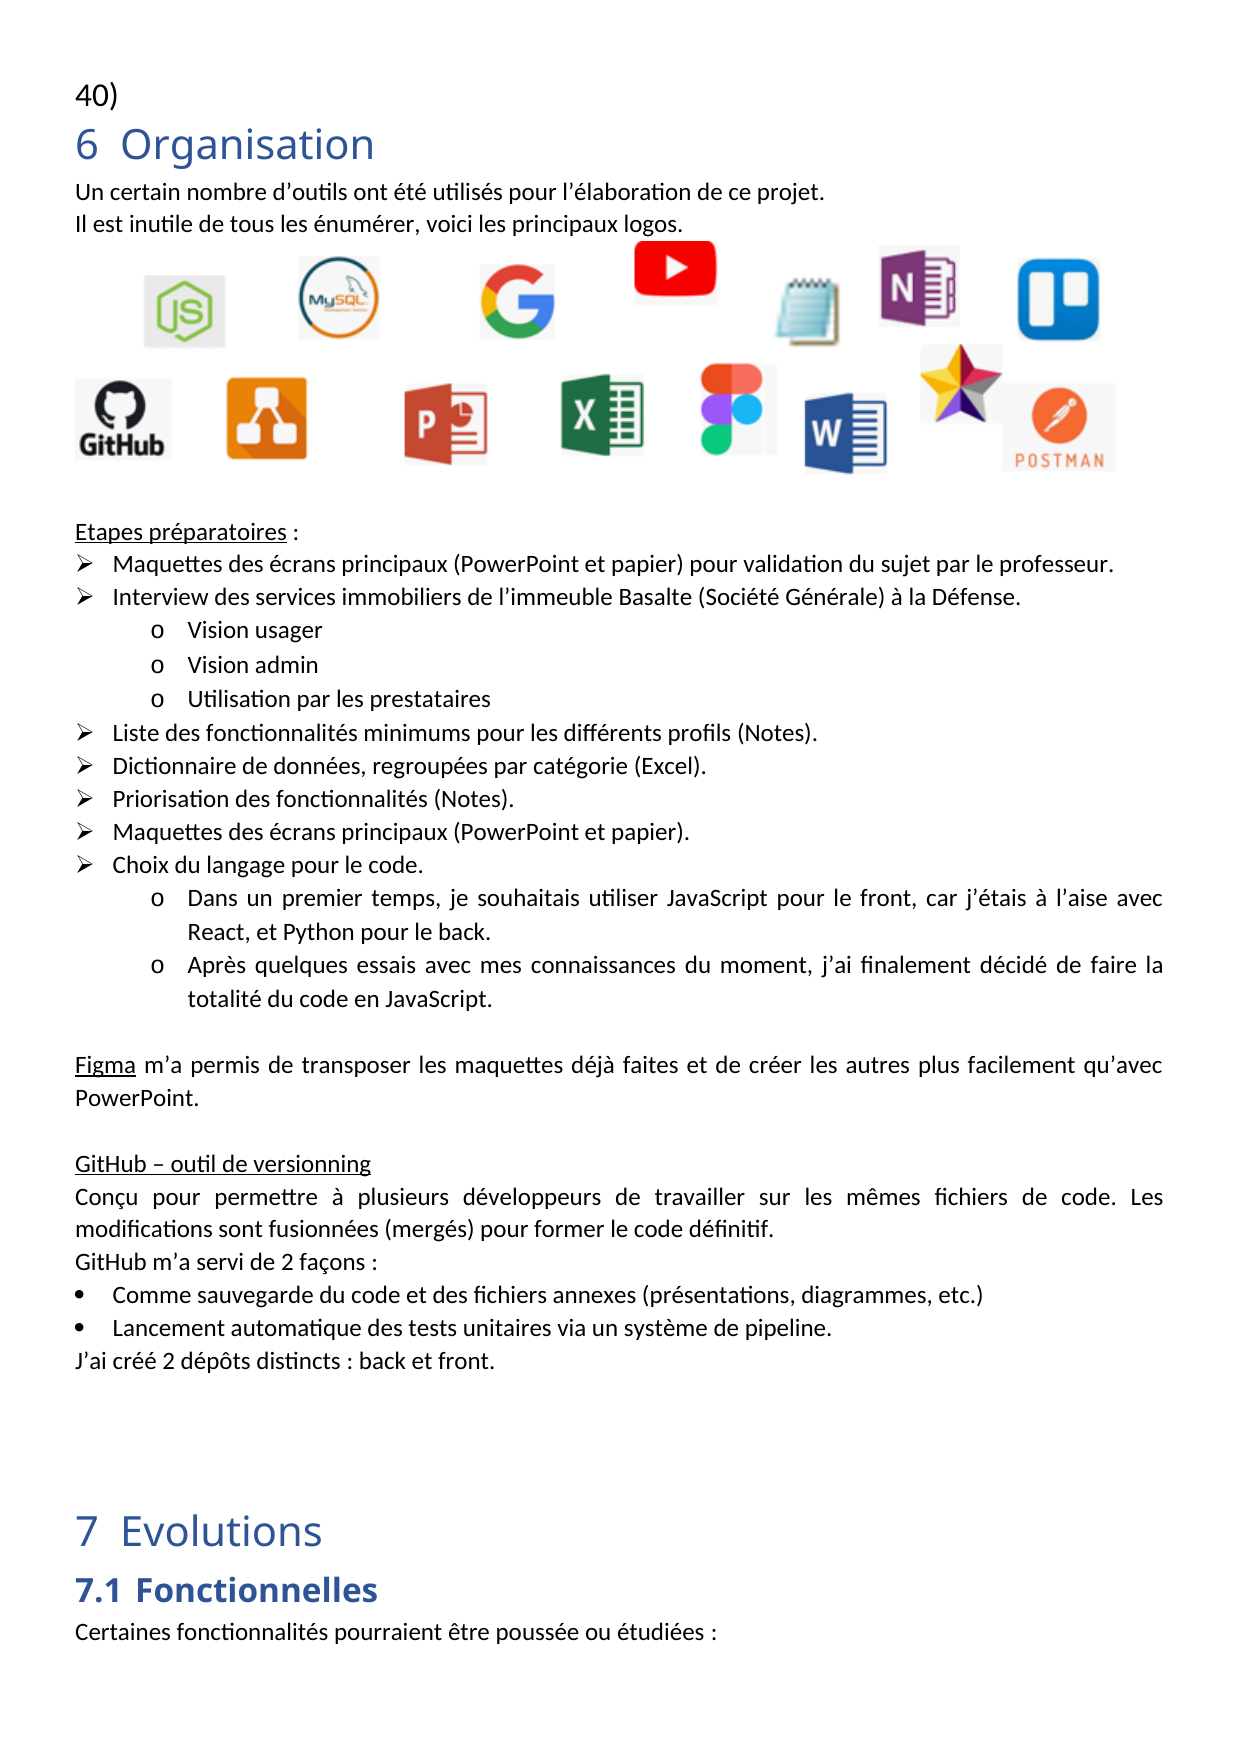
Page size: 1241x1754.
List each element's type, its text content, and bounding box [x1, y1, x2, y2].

text Etapes préparatoires : [75, 516, 1165, 546]
text Un certain nombre d’outils ont été utilisés pour l’élaboration de ce projet. [75, 176, 1165, 206]
text Comme sauvegarde du code et des fichiers annexes (présentations, diagrammes, etc.) [75, 1279, 1165, 1310]
list Après quelques essais avec mes connaissances du moment, j’ai finalement décidé de faire la totalité du code en JavaScript. [150, 949, 1165, 1014]
subtitle Evolutions [75, 1502, 1165, 1559]
subtitle Organisation [75, 114, 1165, 171]
list Interview des services immobiliers de l’immeuble Basalte (Société Générale) à la Défense. [75, 582, 1165, 612]
list Maquettes des écrans principaux (PowerPoint et papier) pour validation du sujet par le professeur. [75, 549, 1165, 579]
list Utilisation par les prestataires [150, 683, 1165, 715]
text GitHub m’a servi de 2 façons : [75, 1246, 1165, 1277]
list Liste des fonctionnalités minimums pour les différents profils (Notes). [75, 717, 1165, 748]
list Vision admin [150, 649, 1165, 681]
list Maquettes des écrans principaux (PowerPoint et papier). [75, 816, 1165, 847]
picture [75, 241, 1118, 481]
list Dictionnaire de données, regroupées par catégorie (Excel). [75, 750, 1165, 781]
list Priorisation des fonctionnalités (Notes). [75, 783, 1165, 814]
text Conçu pour permettre à plusieurs développeurs de travailler sur les mêmes fichiers de code. Les modifications sont fusionnées (mergés) pour former le code définitif. [75, 1181, 1165, 1244]
text Figma m’a permis de transposer les maquettes déjà faites et de créer les autres plus facilement qu’avec PowerPoint. [75, 1049, 1165, 1112]
list Dans un premier temps, je souhaitais utiliser JavaScript pour le front, car j’étais à l’aise avec React, et Python pour le back. [150, 882, 1165, 947]
text J’ai créé 2 dépôts distincts : back et front. [75, 1345, 1165, 1376]
list Vision usager [150, 614, 1165, 646]
text Lancement automatique des tests unitaires via un système de pipeline. [75, 1312, 1165, 1343]
text Il est inutile de tous les énumérer, voici les principaux logos. [75, 209, 1165, 239]
subtitle Fonctionnelles [75, 1567, 1165, 1613]
text Certaines fonctionnalités pourraient être poussée ou étudiées : [75, 1616, 1165, 1647]
list Choix du langage pour le code. [75, 849, 1165, 879]
text GitHub – outil de versionning [75, 1148, 1165, 1178]
